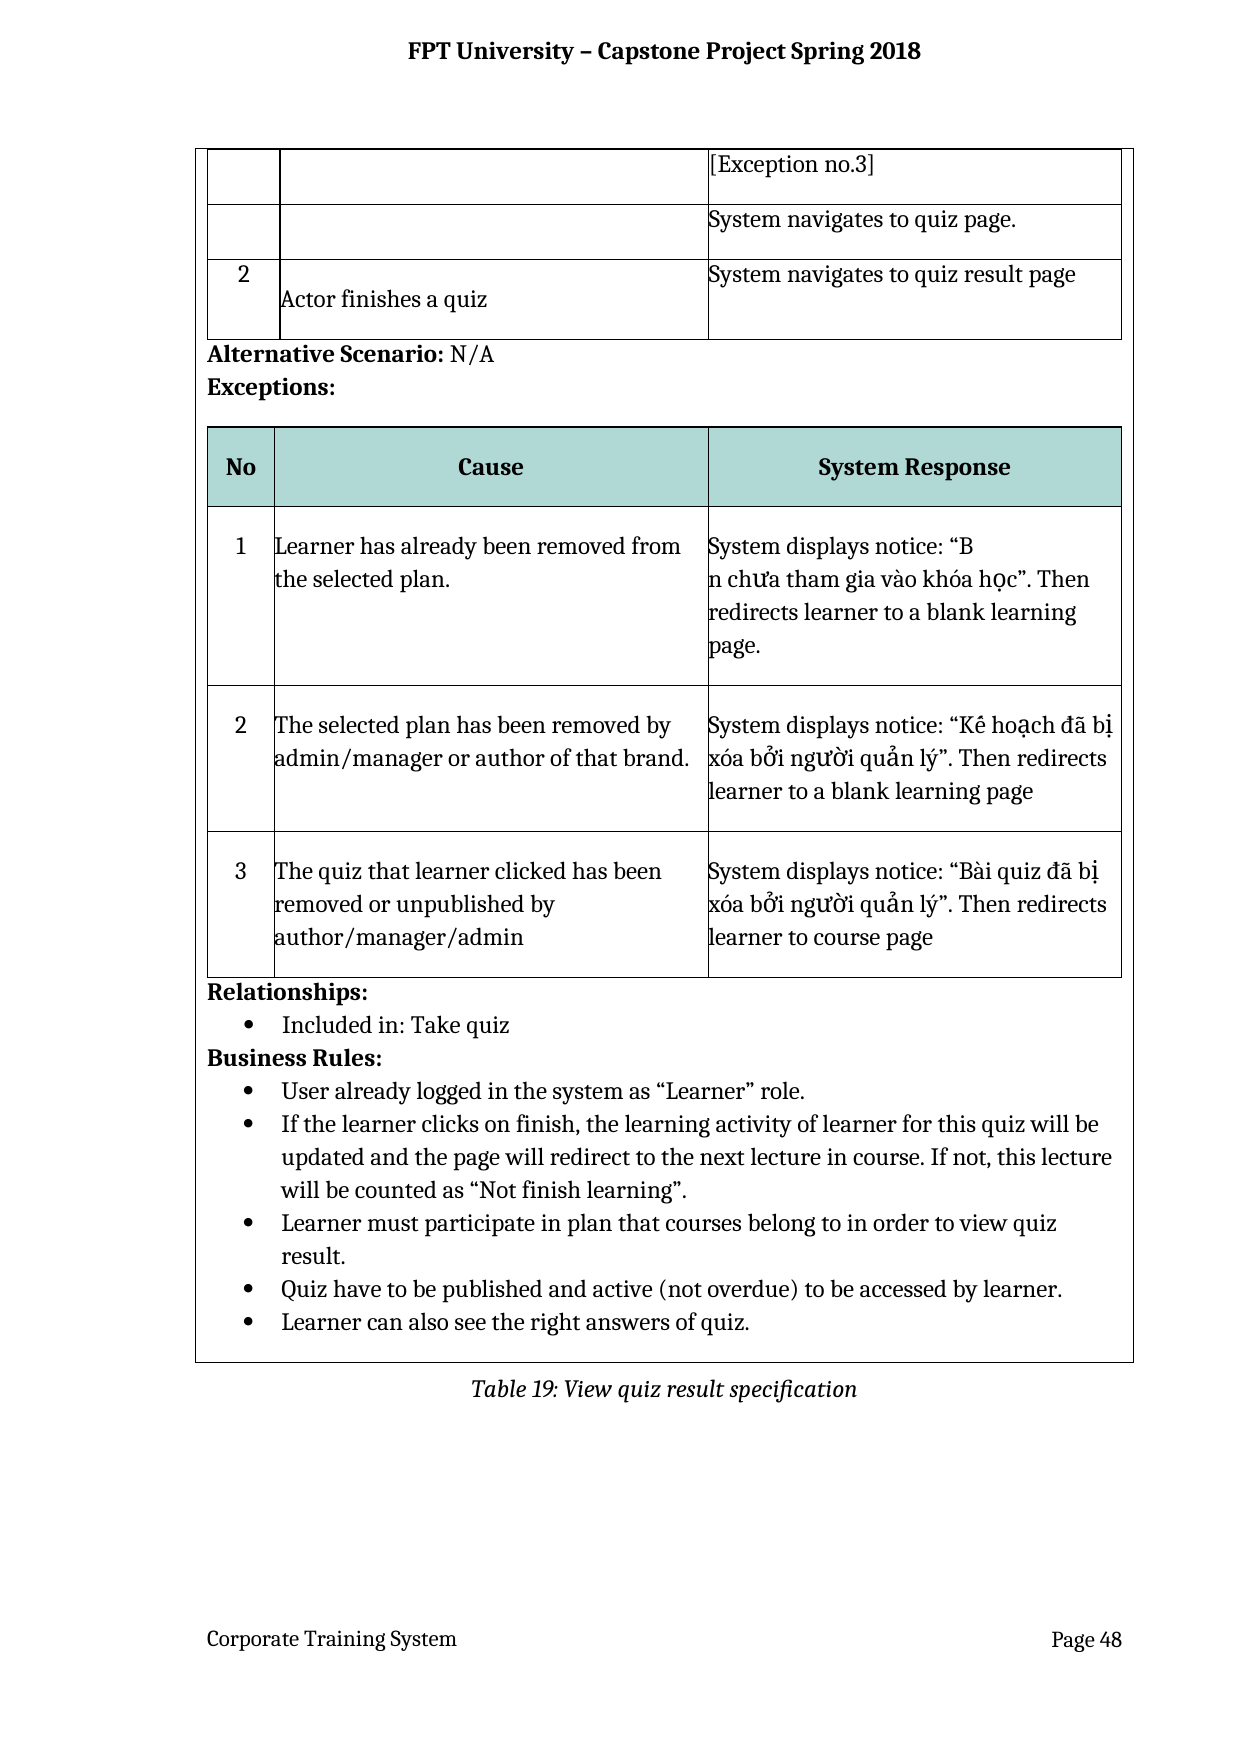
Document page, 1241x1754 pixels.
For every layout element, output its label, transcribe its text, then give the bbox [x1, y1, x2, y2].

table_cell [196, 149, 1133, 1362]
